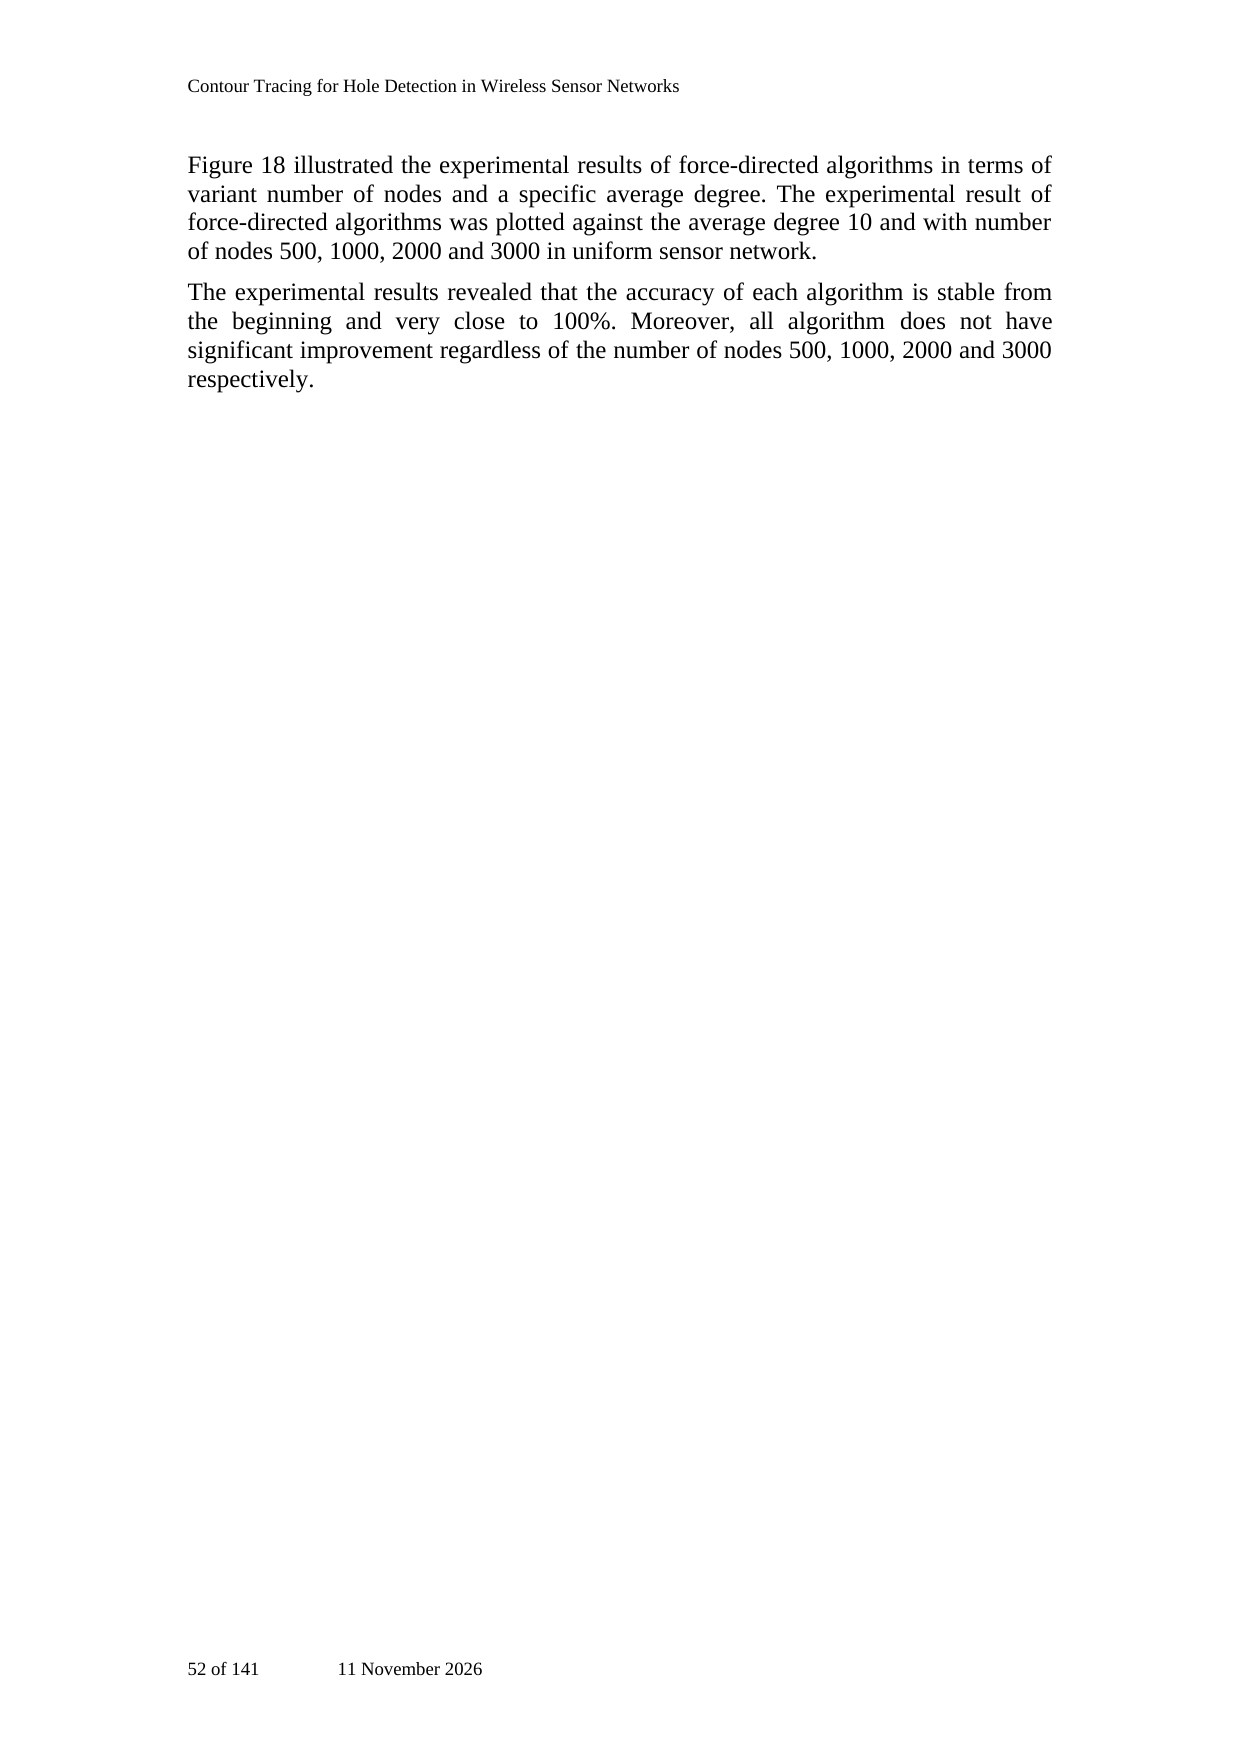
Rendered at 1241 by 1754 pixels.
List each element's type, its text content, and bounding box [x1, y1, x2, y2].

text Figure 18 illustrated the experimental results of force-directed algorithms in terms of variant number of nodes and a specific average degree. The experimental result of force-directed algorithms was plotted against the average degree 10 and with number of nodes 500, 1000, 2000 and 3000 in uniform sensor network. [187, 150, 1053, 265]
text The experimental results revealed that the accuracy of each algorithm is stable from the beginning and very close to 100%. Moreover, all algorithm does not have significant improvement regardless of the number of nodes 500, 1000, 2000 and 3000 respectively. [187, 277, 1053, 392]
